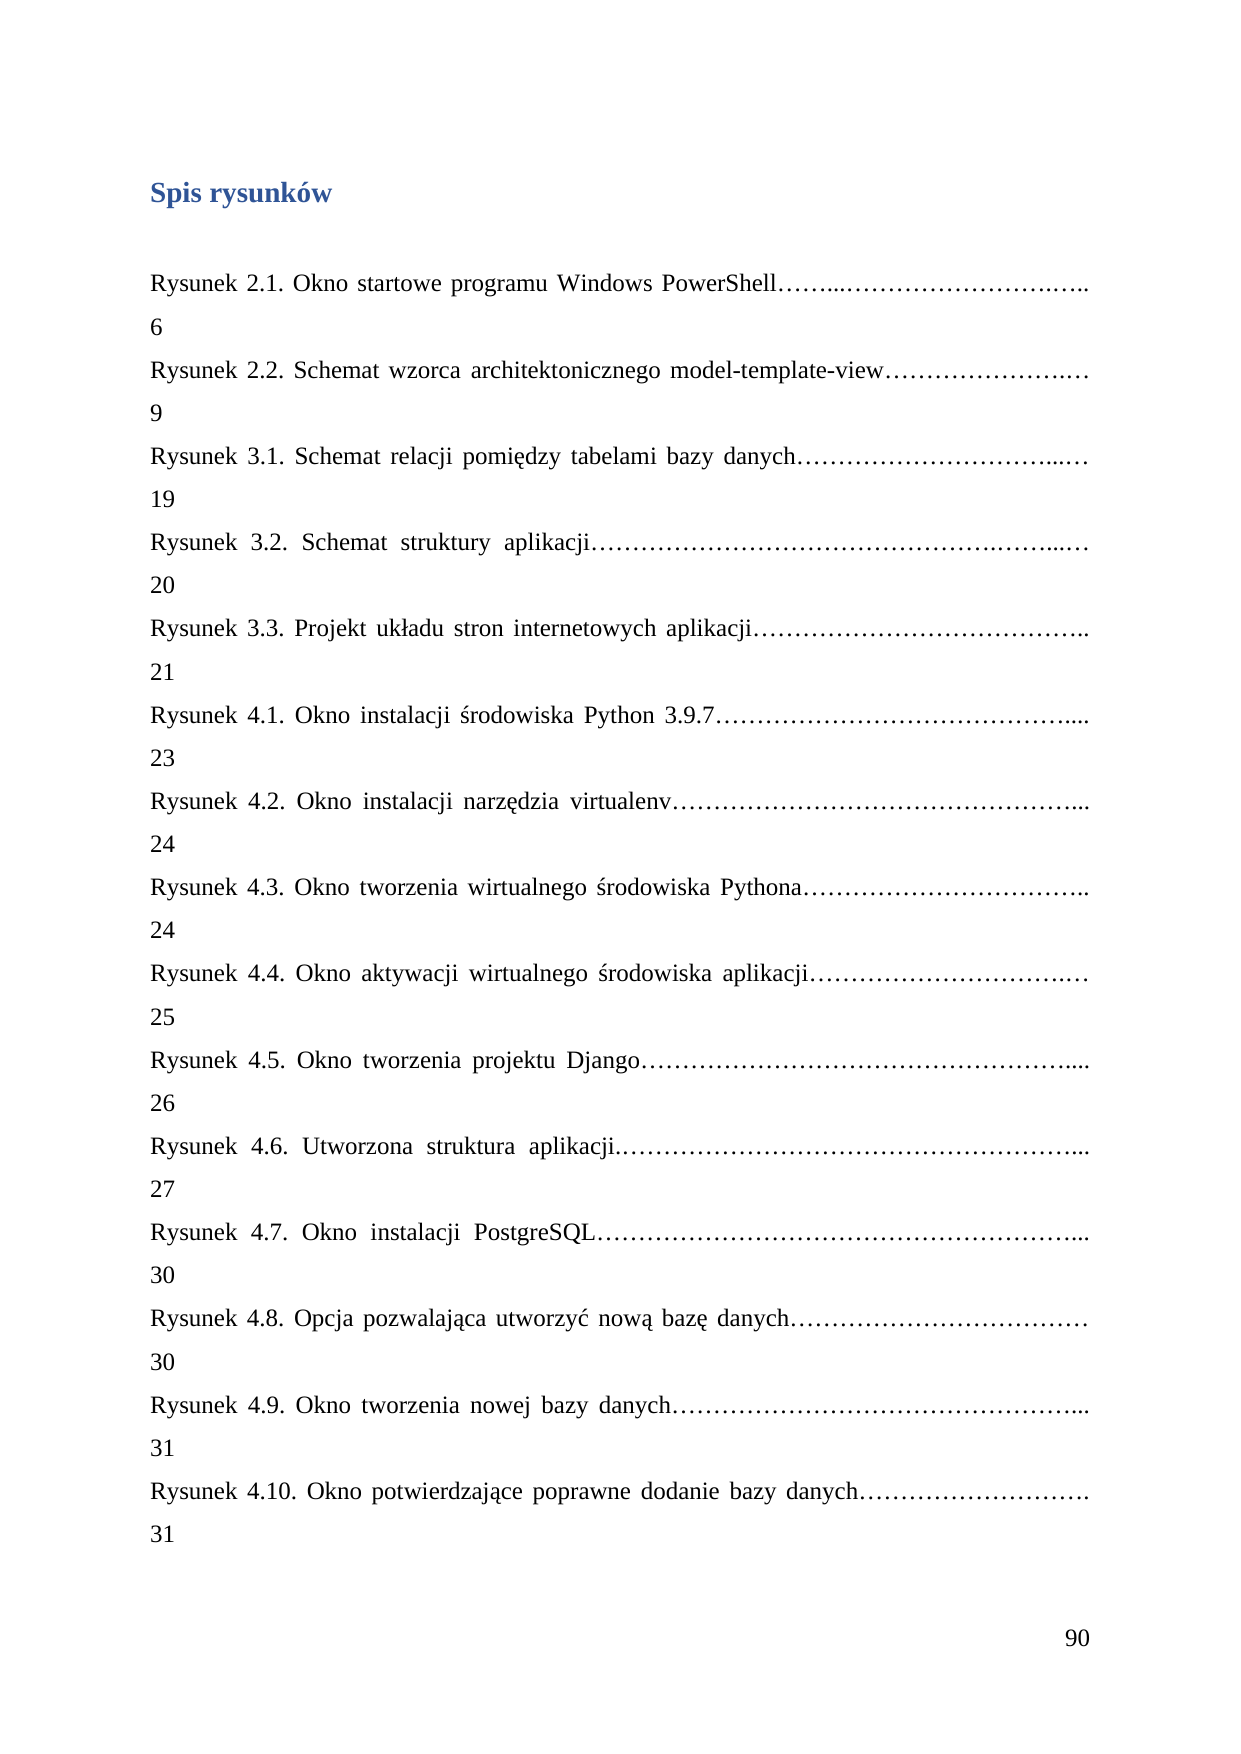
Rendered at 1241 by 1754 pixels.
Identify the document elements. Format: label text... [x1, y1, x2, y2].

text Rysunek 4.10. Okno potwierdzające poprawne dodanie bazy danych………………………. 31 [150, 1476, 1090, 1548]
text Rysunek 4.6. Utworzona struktura aplikacji.………………………………………………... 27 [150, 1131, 1090, 1203]
text Rysunek 4.4. Okno aktywacji wirtualnego środowiska aplikacji………………………….… 25 [150, 958, 1090, 1030]
text Rysunek 4.3. Okno tworzenia wirtualnego środowiska Pythona…………………………….. 24 [150, 872, 1090, 944]
text Spis rysunków [150, 175, 1090, 208]
text Rysunek 3.1. Schemat relacji pomiędzy tabelami bazy danych…………………………...… 19 [150, 441, 1090, 513]
text Rysunek 4.5. Okno tworzenia projektu Django…………………………………………….... 26 [150, 1045, 1090, 1117]
text Rysunek 2.2. Schemat wzorca architektonicznego model-template-view………………….… 9 [150, 355, 1090, 427]
text Rysunek 4.8. Opcja pozwalająca utworzyć nową bazę danych……………………………… 30 [150, 1303, 1090, 1375]
text Rysunek 4.9. Okno tworzenia nowej bazy danych…………………………………………... 31 [150, 1390, 1090, 1462]
text Rysunek 4.2. Okno instalacji narzędzia virtualenv…………………………………………... 24 [150, 786, 1090, 858]
text Rysunek 3.2. Schemat struktury aplikacji………………………………………….……...… 20 [150, 527, 1090, 599]
text Rysunek 2.1. Okno startowe programu Windows PowerShell……...…………………….….. 6 [150, 268, 1090, 340]
text Rysunek 3.3. Projekt układu stron internetowych aplikacji………………………………….. 21 [150, 613, 1090, 685]
text Rysunek 4.1. Okno instalacji środowiska Python 3.9.7…………………………………….... 23 [150, 700, 1090, 772]
text Rysunek 4.7. Okno instalacji PostgreSQL…………………………………………………... 30 [150, 1217, 1090, 1289]
